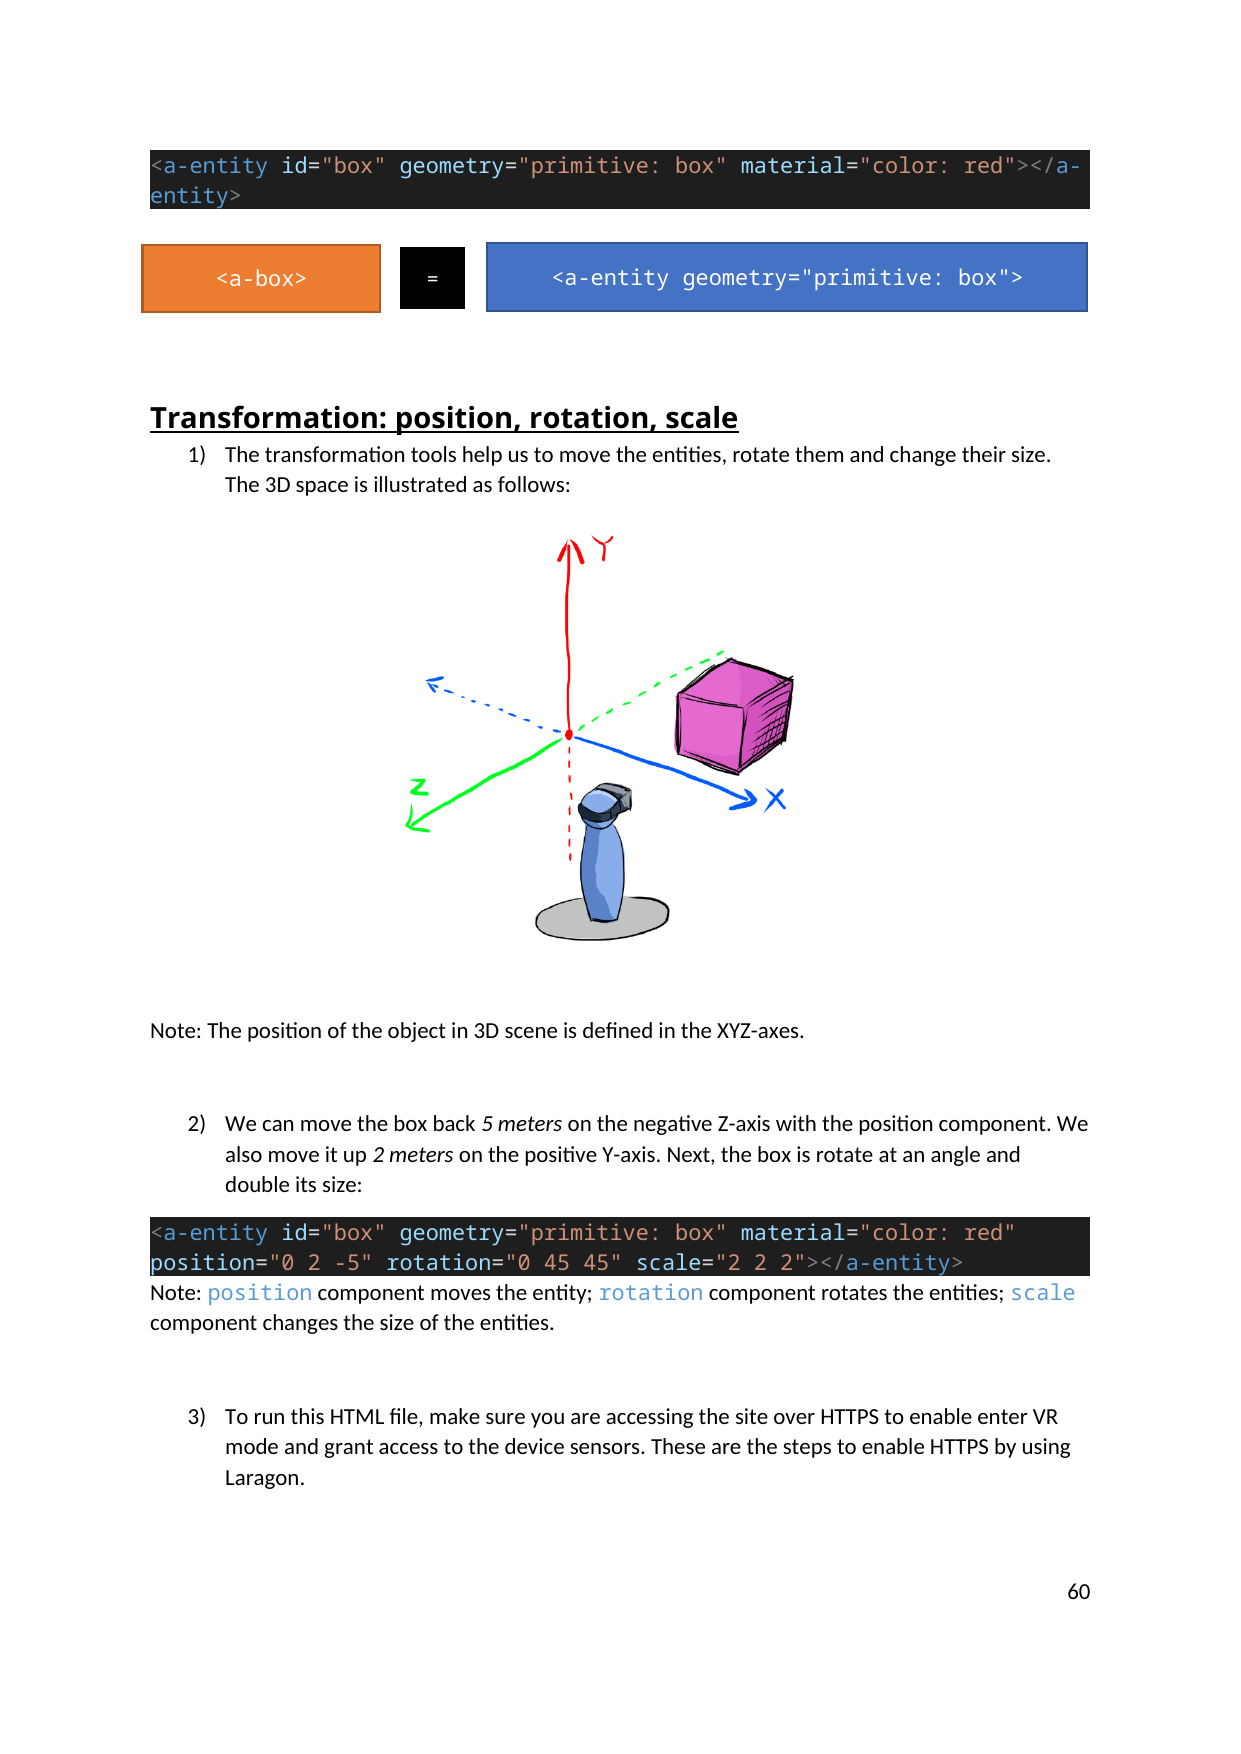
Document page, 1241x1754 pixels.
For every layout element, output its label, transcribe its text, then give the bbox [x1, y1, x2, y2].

text Note: The position of the object in 3D scene is defined in the XYZ-axes. [150, 1016, 1090, 1044]
text <a-entity id="box" geometry="primitive: box" material="color: red"></a-entity> [150, 150, 1090, 209]
list The transformation tools help us to move the entities, rotate them and change their size. The 3D space is illustrated as follows: [187, 440, 1090, 498]
list To run this HTML file, make sure you are accessing the site over HTTPS to enable enter VR mode and grant access to the device sensors. These are the steps to enable HTTPS by using Laragon. [187, 1402, 1090, 1491]
text <a-entity id="box" geometry="primitive: box" material="color: red" position="0 2 -5" rotation="0 45 45" scale="2 2 2"></a-entity> [150, 1217, 1090, 1276]
subtitle Transformation: position, rotation, scale [150, 397, 1090, 437]
text Note: position component moves the entity; rotation component rotates the entities; scale component changes the size of the entities. [150, 1276, 1090, 1336]
list We can move the box back 5 meters on the negative Z-axis with the position component. We also move it up 2 meters on the positive Y-axis. Next, the box is rotate at an angle and double its size: [187, 1109, 1090, 1198]
picture [380, 517, 861, 997]
